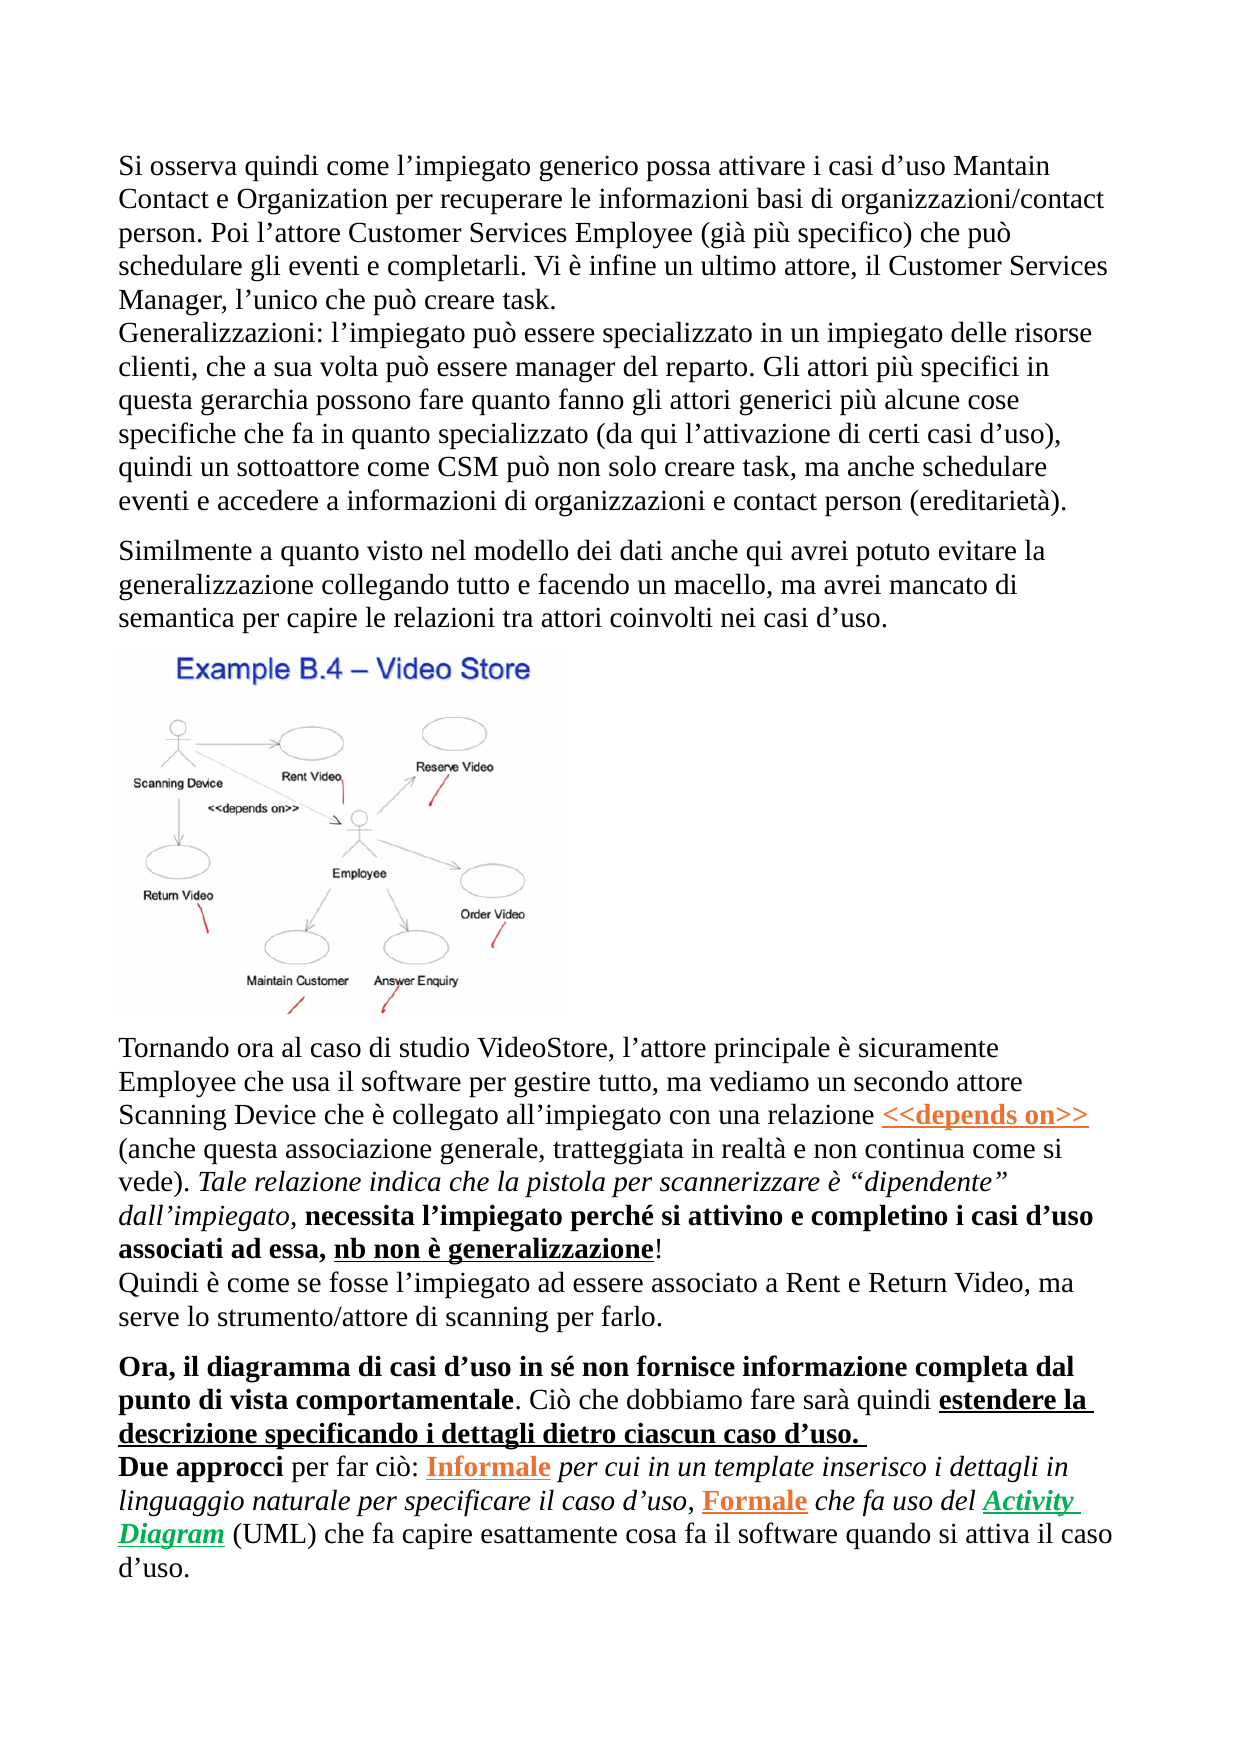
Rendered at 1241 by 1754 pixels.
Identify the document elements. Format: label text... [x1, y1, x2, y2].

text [118, 148, 1122, 517]
text Similmente a quanto visto nel modello dei dati anche qui avrei potuto evitare la generalizzazione collegando tutto e facendo un macello, ma avrei mancato di semantica per capire le relazioni tra attori coinvolti nei casi d’uso. [118, 533, 1122, 634]
text Tornando ora al caso di studio VideoStore, l’attore principale è sicuramente Employee che usa il software per gestire tutto, ma vediamo un secondo attore Scanning Device che è collegato all’impiegato con una relazione <<depends on>> (anche questa associazione generale, tratteggiata in realtà e non continua come si vede). Tale relazione indica che la pistola per scannerizzare è “dipendente” dall’impiegato, necessita l’impiegato perché si attivino e completino i casi d’uso associati ad essa, nb non è generalizzazione! Quindi è come se fosse l’impiegato ad essere associato a Rent e Return Video, ma serve lo strumento/attore di scanning per farlo. [118, 1030, 1122, 1332]
text Ora, il diagramma di casi d’uso in sé non fornisce informazione completa dal punto di vista comportamentale. Ciò che dobbiamo fare sarà quindi estendere la descrizione specificando i dettagli dietro ciascun caso d’uso. Due approcci per far ciò: Informale per cui in un template inserisco i dettagli in linguaggio naturale per specificare il caso d’uso, Formale che fa uso del Activity Diagram (UML) che fa capire esattamente cosa fa il software quando si attiva il caso d’uso. [118, 1349, 1122, 1584]
picture [118, 650, 569, 1014]
